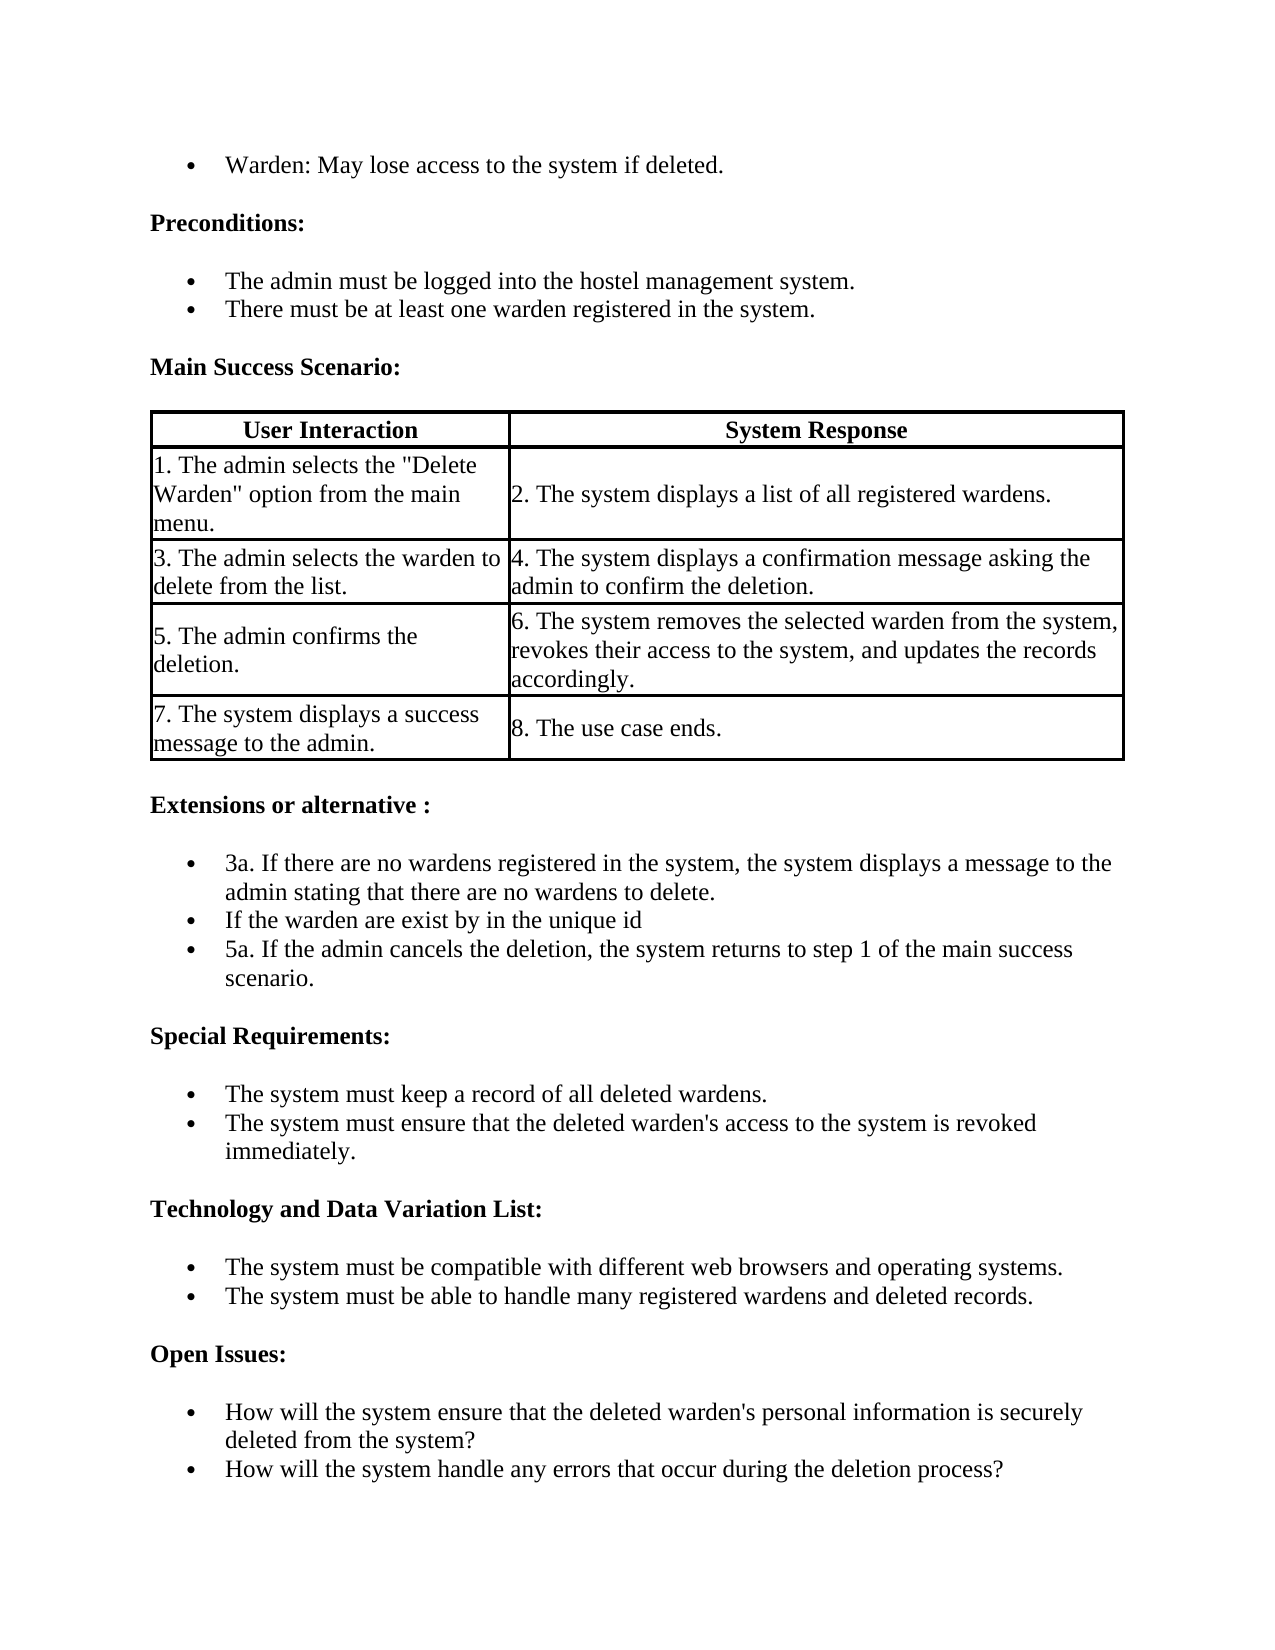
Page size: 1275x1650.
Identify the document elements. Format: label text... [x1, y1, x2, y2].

table_cell 5. The admin confirms the deletion. [153, 605, 508, 694]
list The admin must be logged into the hostel management system. [187, 266, 1125, 294]
list The system must ensure that the deleted warden's access to the system is revoked immediately. [187, 1108, 1125, 1165]
list How will the system handle any errors that occur during the deletion process? [187, 1454, 1125, 1483]
table_header System Response [511, 414, 1122, 445]
table_header User Interaction [153, 414, 508, 445]
list 5a. If the admin cancels the deletion, the system returns to step 1 of the main success scenario. [187, 934, 1125, 992]
table_cell 2. The system displays a list of all registered wardens. [511, 449, 1122, 538]
list The system must be able to handle many registered wardens and deleted records. [187, 1281, 1125, 1310]
list The system must keep a record of all deleted wardens. [187, 1079, 1125, 1108]
table_cell 4. The system displays a confirmation message asking the admin to confirm the deletion. [511, 541, 1122, 602]
text Preconditions: [150, 208, 1125, 237]
table_cell 3. The admin selects the warden to delete from the list. [153, 541, 508, 602]
table_cell 8. The use case ends. [511, 697, 1122, 758]
text Main Success Scenario: [150, 352, 1125, 381]
text Technology and Data Variation List: [150, 1194, 1125, 1223]
list 3a. If there are no wardens registered in the system, the system displays a message to the admin stating that there are no wardens to delete. [187, 848, 1125, 906]
list If the warden are exist by in the unique id [187, 906, 1125, 934]
list How will the system ensure that the deleted warden's personal information is securely deleted from the system? [187, 1397, 1125, 1454]
list There must be at least one warden registered in the system. [187, 294, 1125, 323]
list The system must be compatible with different web browsers and operating systems. [187, 1252, 1125, 1281]
text Special Requirements: [150, 1021, 1125, 1050]
text Extensions or alternative : [150, 790, 1125, 819]
table_cell 6. The system removes the selected warden from the system, revokes their access to the system, and updates the records accordingly. [511, 605, 1122, 694]
text Open Issues: [150, 1339, 1125, 1368]
table_cell 7. The system displays a success message to the admin. [153, 697, 508, 758]
table_cell 1. The admin selects the "Delete Warden" option from the main menu. [153, 449, 508, 538]
list Warden: May lose access to the system if deleted. [187, 150, 1125, 179]
